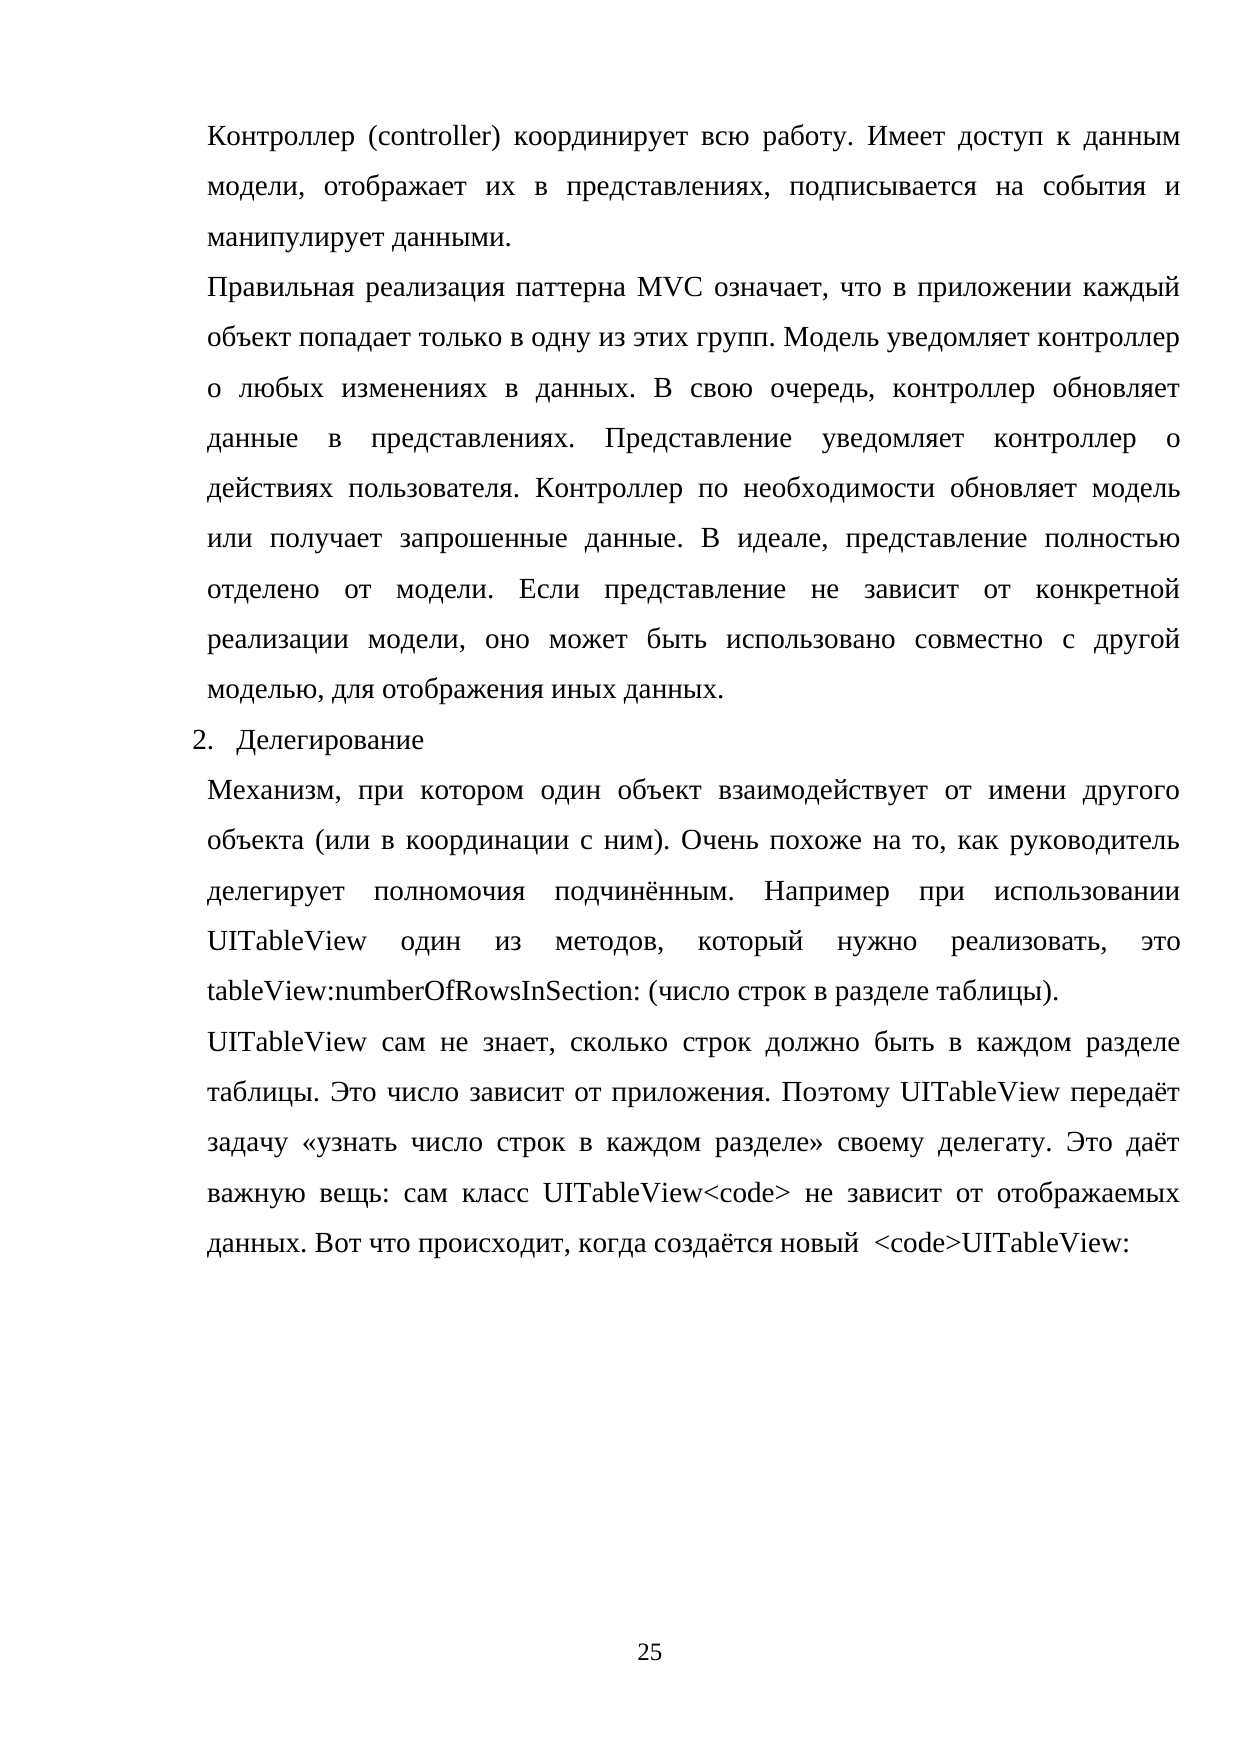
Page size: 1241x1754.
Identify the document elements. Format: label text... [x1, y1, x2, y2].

text Правильная реализация паттерна MVC означает, что в приложении каждый объект попадает только в одну из этих групп. Модель уведомляет контроллер о любых изменениях в данных. В свою очередь, контроллер обновляет данные в представлениях. Представление уведомляет контроллер о действиях пользователя. Контроллер по необходимости обновляет модель или получает запрошенные данные. В идеале, представление полностью отделено от модели. Если представление не зависит от конкретной реализации модели, оно может быть использовано совместно с другой моделью, для отображения иных данных. [192, 269, 1181, 705]
text Механизм, при котором один объект взаимодействует от имени другого объекта (или в координации с ним). Очень похоже на то, как руководитель делегирует полномочия подчинённым. Например при использовании UITableView один из методов, который нужно реализовать, это tableView:numberOfRowsInSection: (число строк в разделе таблицы). [192, 772, 1181, 1007]
text UITableView сам не знает, сколько строк должно быть в каждом разделе таблицы. Это число зависит от приложения. Поэтому UITableView передаёт задачу «узнать число строк в каждом разделе» своему делегату. Это даёт важную вещь: сам класс UITableView<code> не зависит от отображаемых данных. Вот что происходит, когда создаётся новый <code>UITableView: [192, 1024, 1181, 1258]
list Делегирование [192, 722, 1181, 755]
text Контроллер (controller) координирует всю работу. Имеет доступ к данным модели, отображает их в представлениях, подписывается на события и манипулирует данными. [192, 118, 1181, 252]
